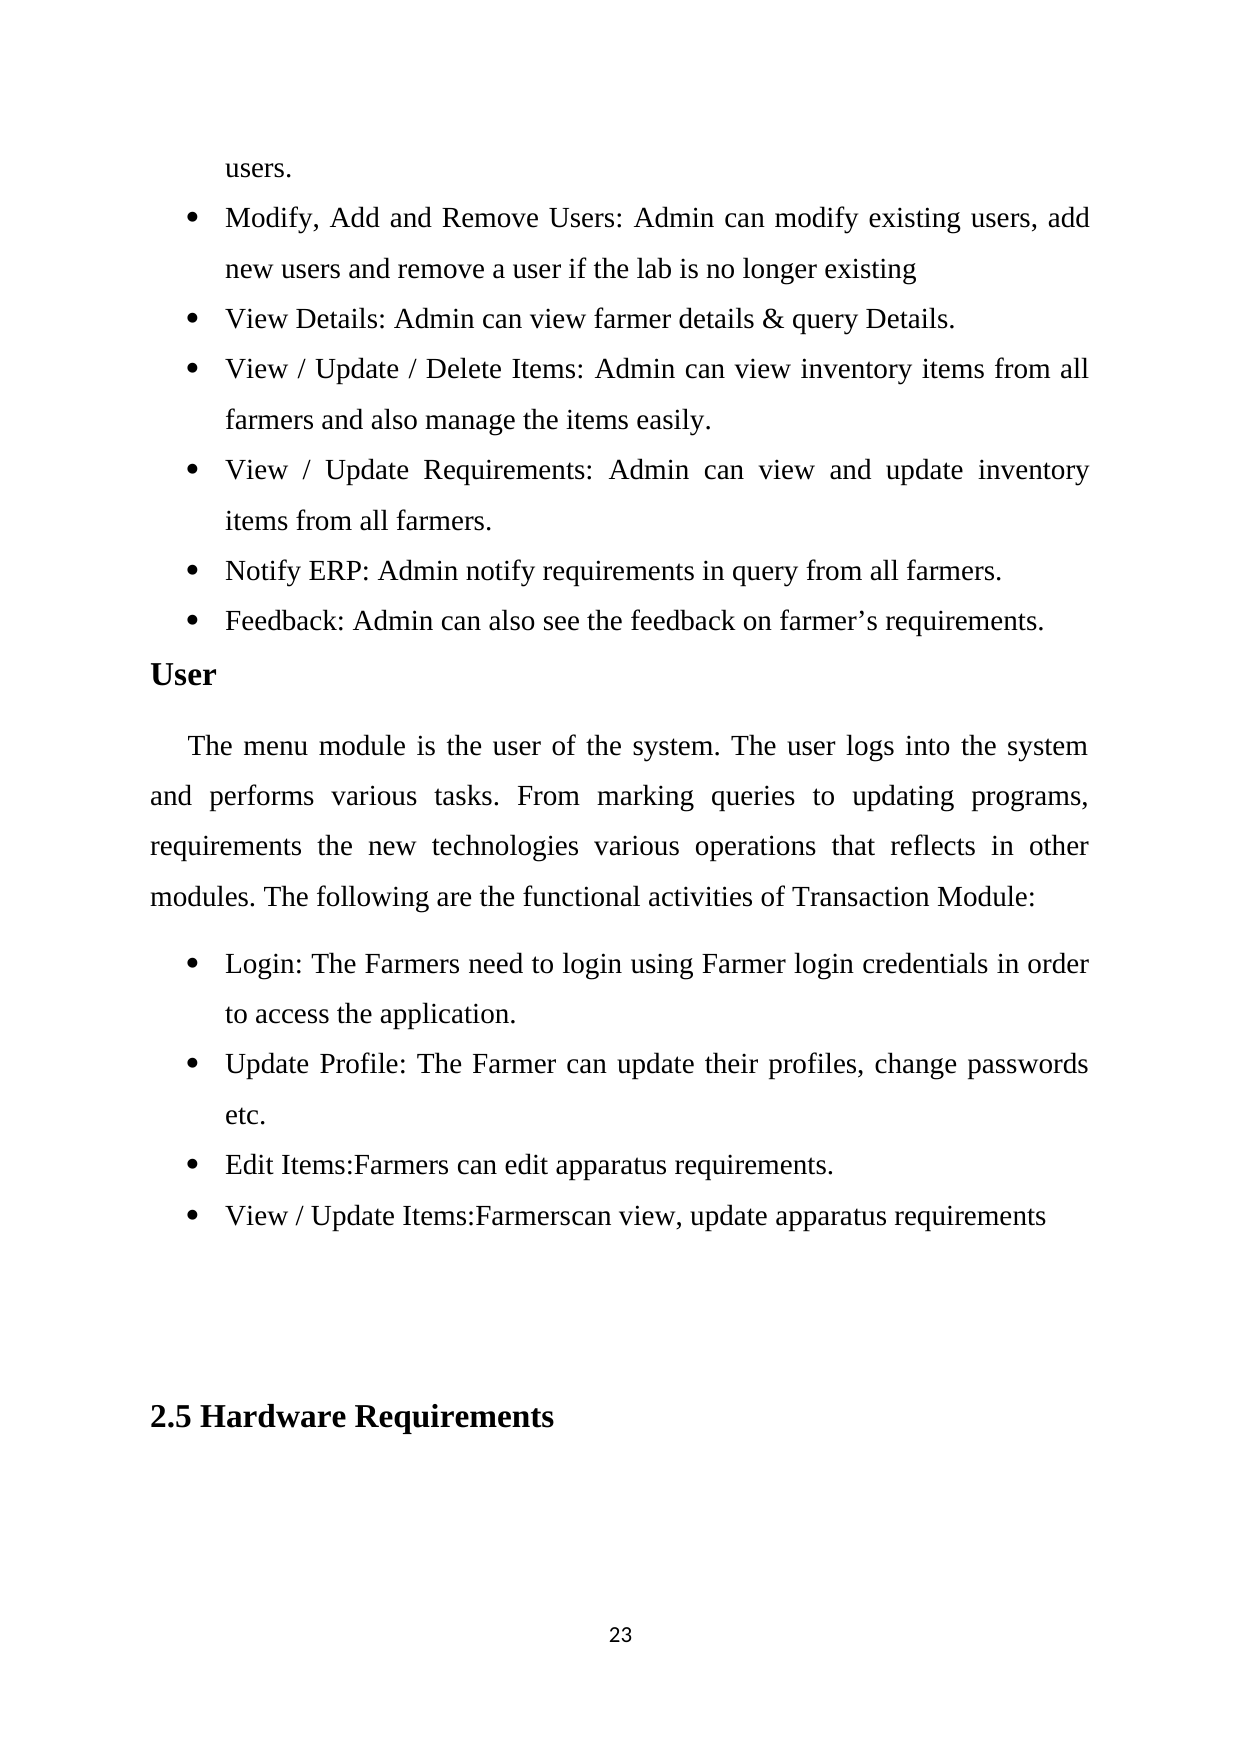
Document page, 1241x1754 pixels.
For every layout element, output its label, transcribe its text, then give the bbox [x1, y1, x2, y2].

list Notify ERP: Admin notify requirements in query from all farmers. [187, 553, 1090, 587]
text The menu module is the user of the system. The user logs into the system and performs various tasks. From marking queries to updating programs, requirements the new technologies various operations that reflects in other modules. The following are the functional activities of Transaction Module: [150, 728, 1090, 912]
list View / Update / Delete Items: Admin can view inventory items from all farmers and also manage the items easily. [187, 351, 1090, 435]
list Update Profile: The Farmer can update their profiles, change passwords etc. [187, 1047, 1090, 1131]
list Edit Items:Farmers can edit apparatus requirements. [187, 1147, 1090, 1181]
list Feedback: Admin can also see the feedback on farmer’s requirements. [187, 603, 1090, 637]
list View / Update Items:Farmerscan view, update apparatus requirements [187, 1198, 1090, 1231]
text User [150, 654, 1090, 692]
list View Details: Admin can view farmer details & query Details. [187, 301, 1090, 335]
list Login: The Farmers need to login using Farmer login credentials in order to access the application. [187, 946, 1090, 1030]
list View / Update Requirements: Admin can view and update inventory items from all farmers. [187, 452, 1090, 536]
text 2.5 Hardware Requirements [150, 1396, 1090, 1435]
list Modify, Add and Remove Users: Admin can modify existing users, add new users and remove a user if the lab is no longer existing [187, 200, 1090, 284]
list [187, 150, 1090, 183]
